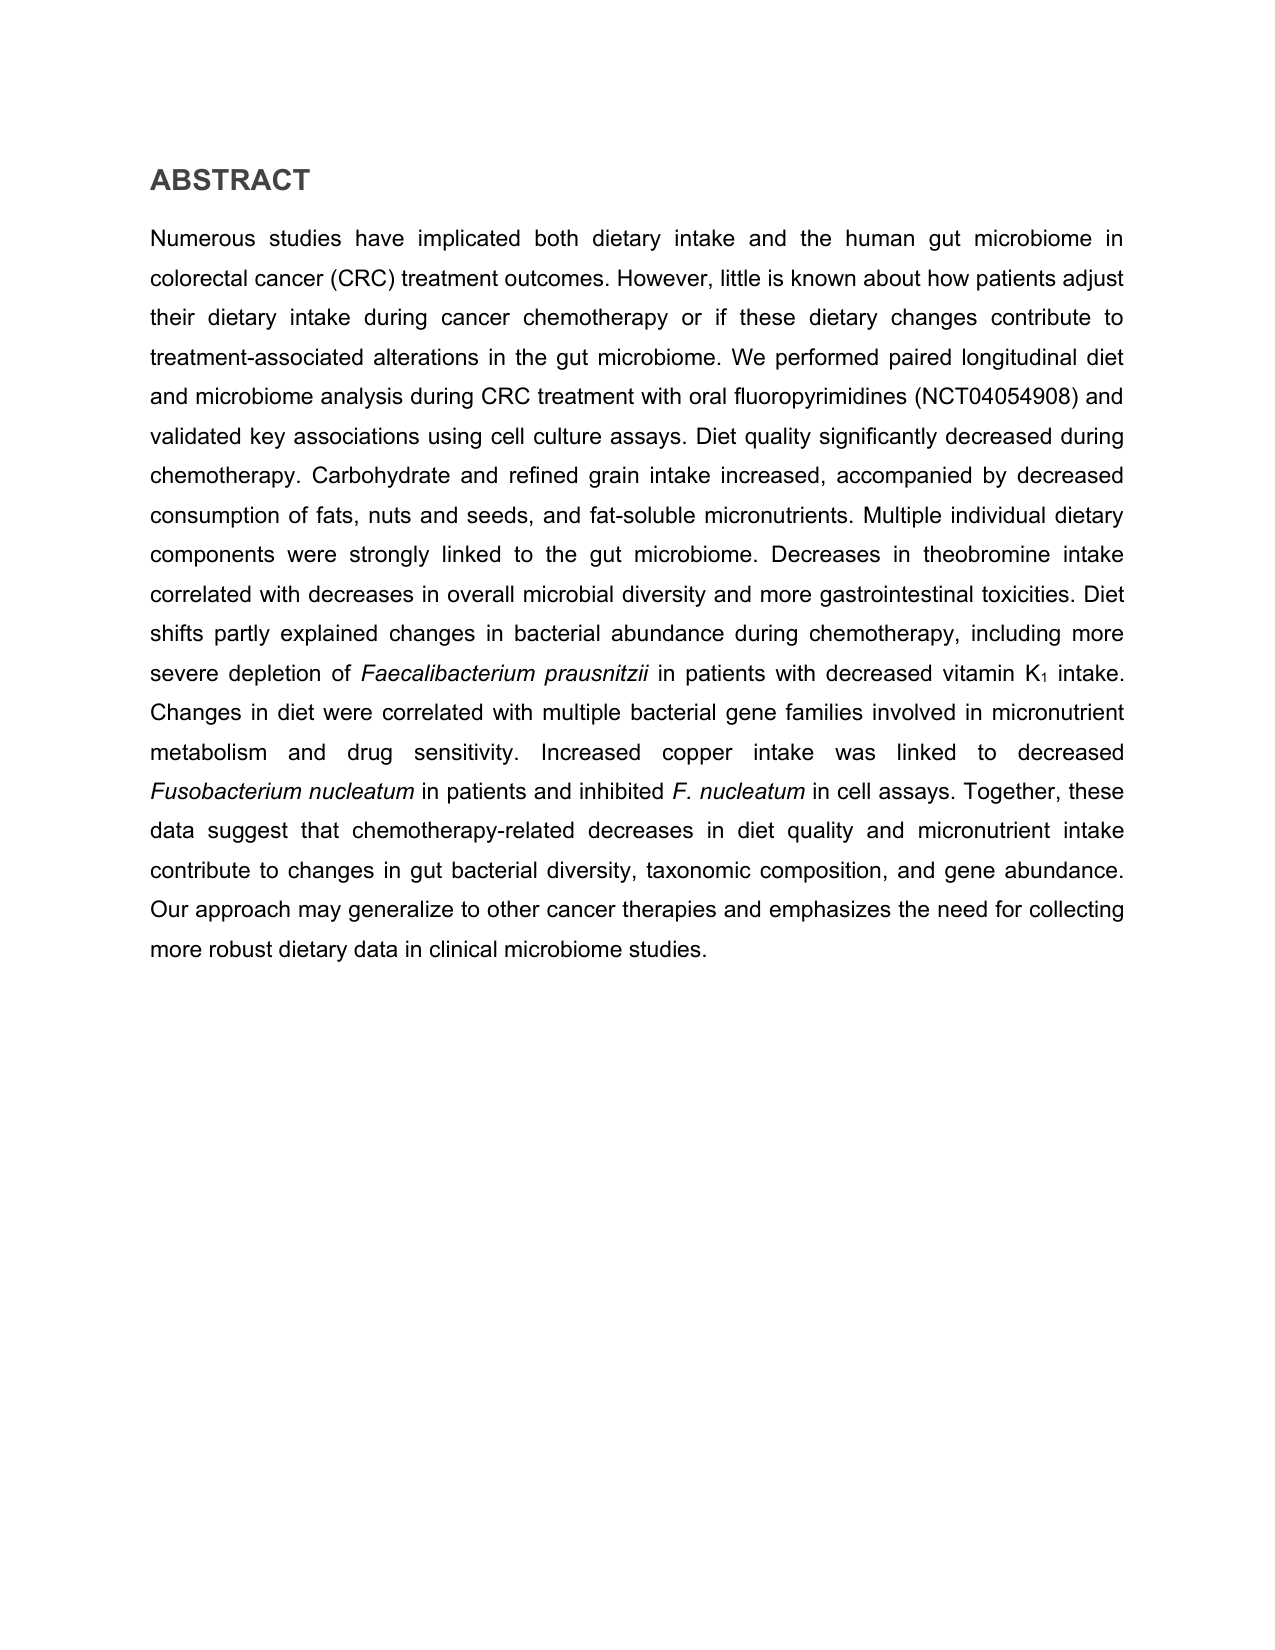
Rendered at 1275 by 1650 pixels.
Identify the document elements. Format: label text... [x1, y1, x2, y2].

text Numerous studies have implicated both dietary intake and the human gut microbiome in colorectal cancer (CRC) treatment outcomes. However, little is known about how patients adjust their dietary intake during cancer chemotherapy or if these dietary changes contribute to treatment-associated alterations in the gut microbiome. We performed paired longitudinal diet and microbiome analysis during CRC treatment with oral fluoropyrimidines (NCT04054908) and validated key associations using cell culture assays. Diet quality significantly decreased during chemotherapy. Carbohydrate and refined grain intake increased, accompanied by decreased consumption of fats, nuts and seeds, and fat-soluble micronutrients. Multiple individual dietary components were strongly linked to the gut microbiome. Decreases in theobromine intake correlated with decreases in overall microbial diversity and more gastrointestinal toxicities. Diet shifts partly explained changes in bacterial abundance during chemotherapy, including more severe depletion of Faecalibacterium prausnitzii in patients with decreased vitamin K1 intake. Changes in diet were correlated with multiple bacterial gene families involved in micronutrient metabolism and drug sensitivity. Increased copper intake was linked to decreased Fusobacterium nucleatum in patients and inhibited F. nucleatum in cell assays. Together, these data suggest that chemotherapy-related decreases in diet quality and micronutrient intake contribute to changes in gut bacterial diversity, taxonomic composition, and gene abundance. Our approach may generalize to other cancer therapies and emphasizes the need for collecting more robust dietary data in clinical microbiome studies. [150, 225, 1125, 962]
subtitle ABSTRACT [150, 162, 1125, 196]
